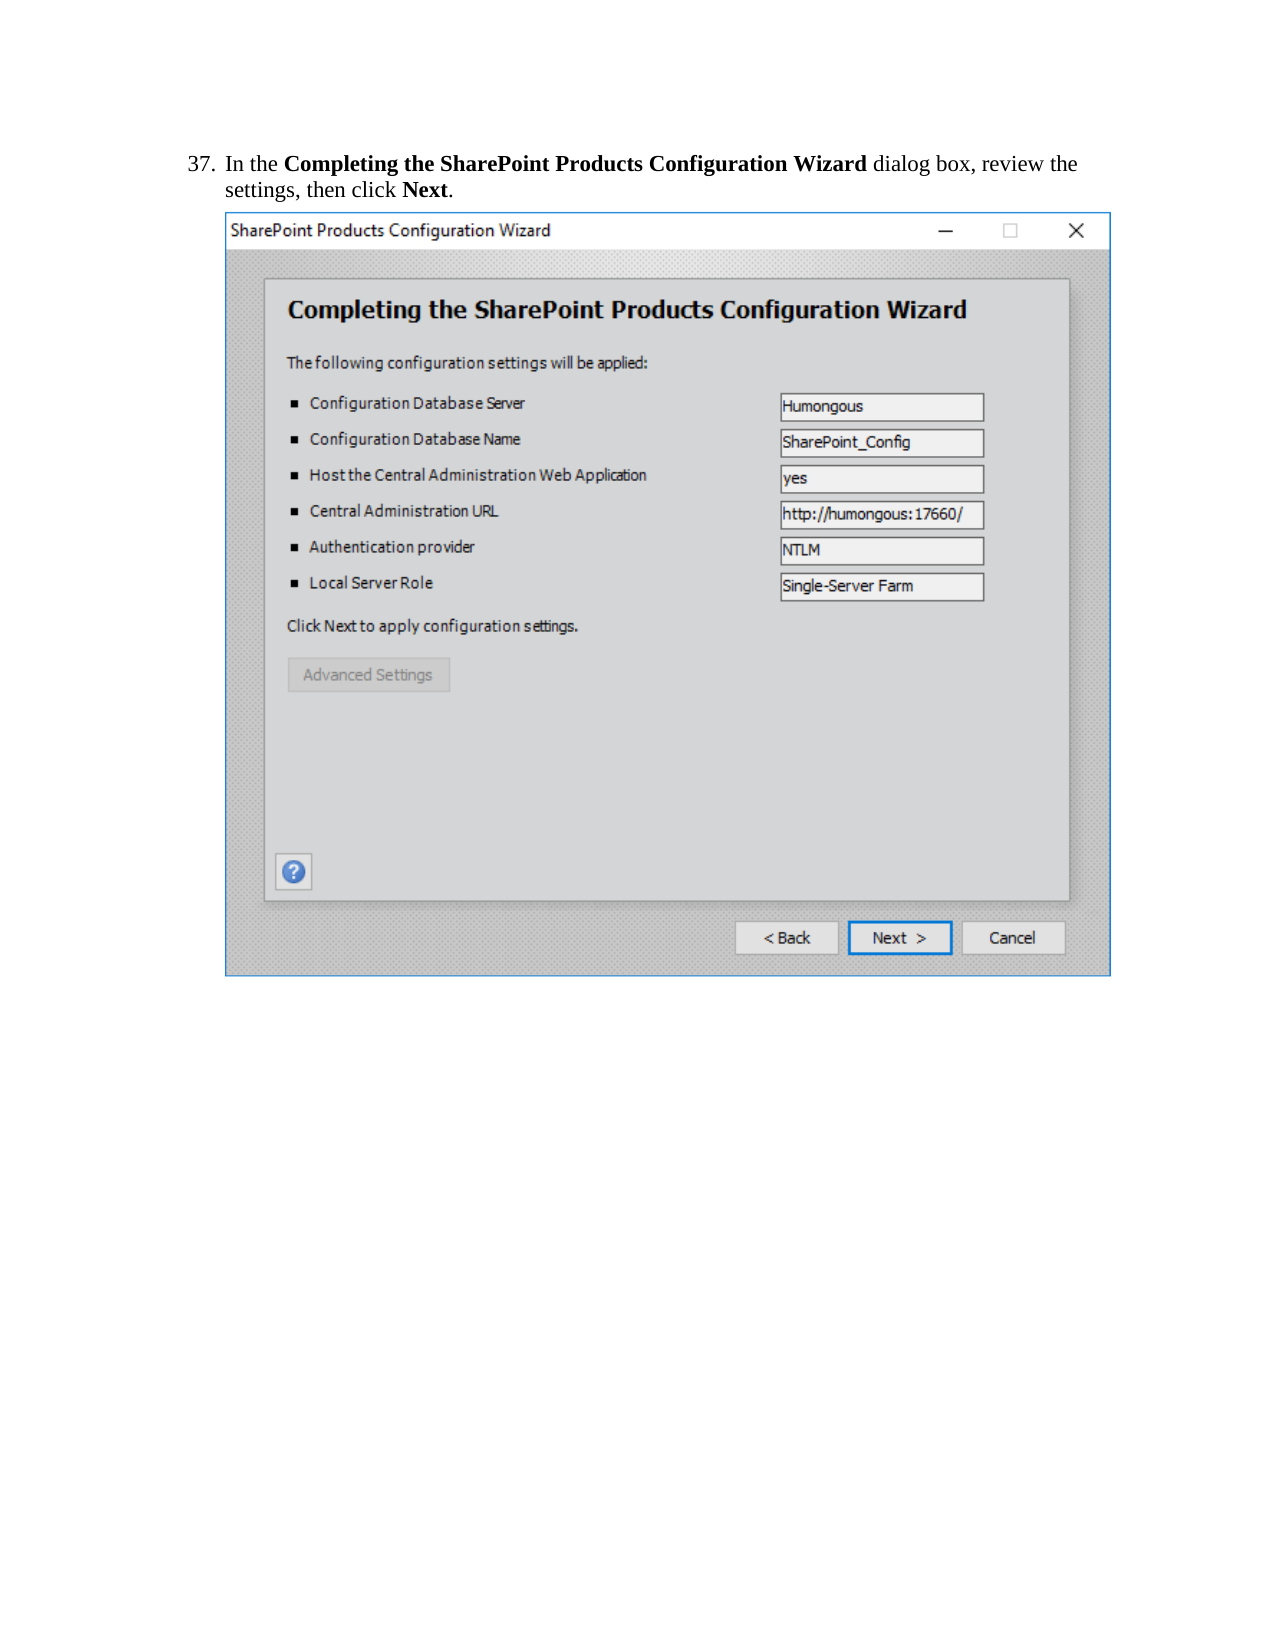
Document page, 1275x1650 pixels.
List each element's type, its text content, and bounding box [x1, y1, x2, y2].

picture [225, 202, 1111, 987]
list In the Completing the SharePoint Products Configuration Wizard dialog box, review the settings, then click Next. [187, 150, 1125, 203]
